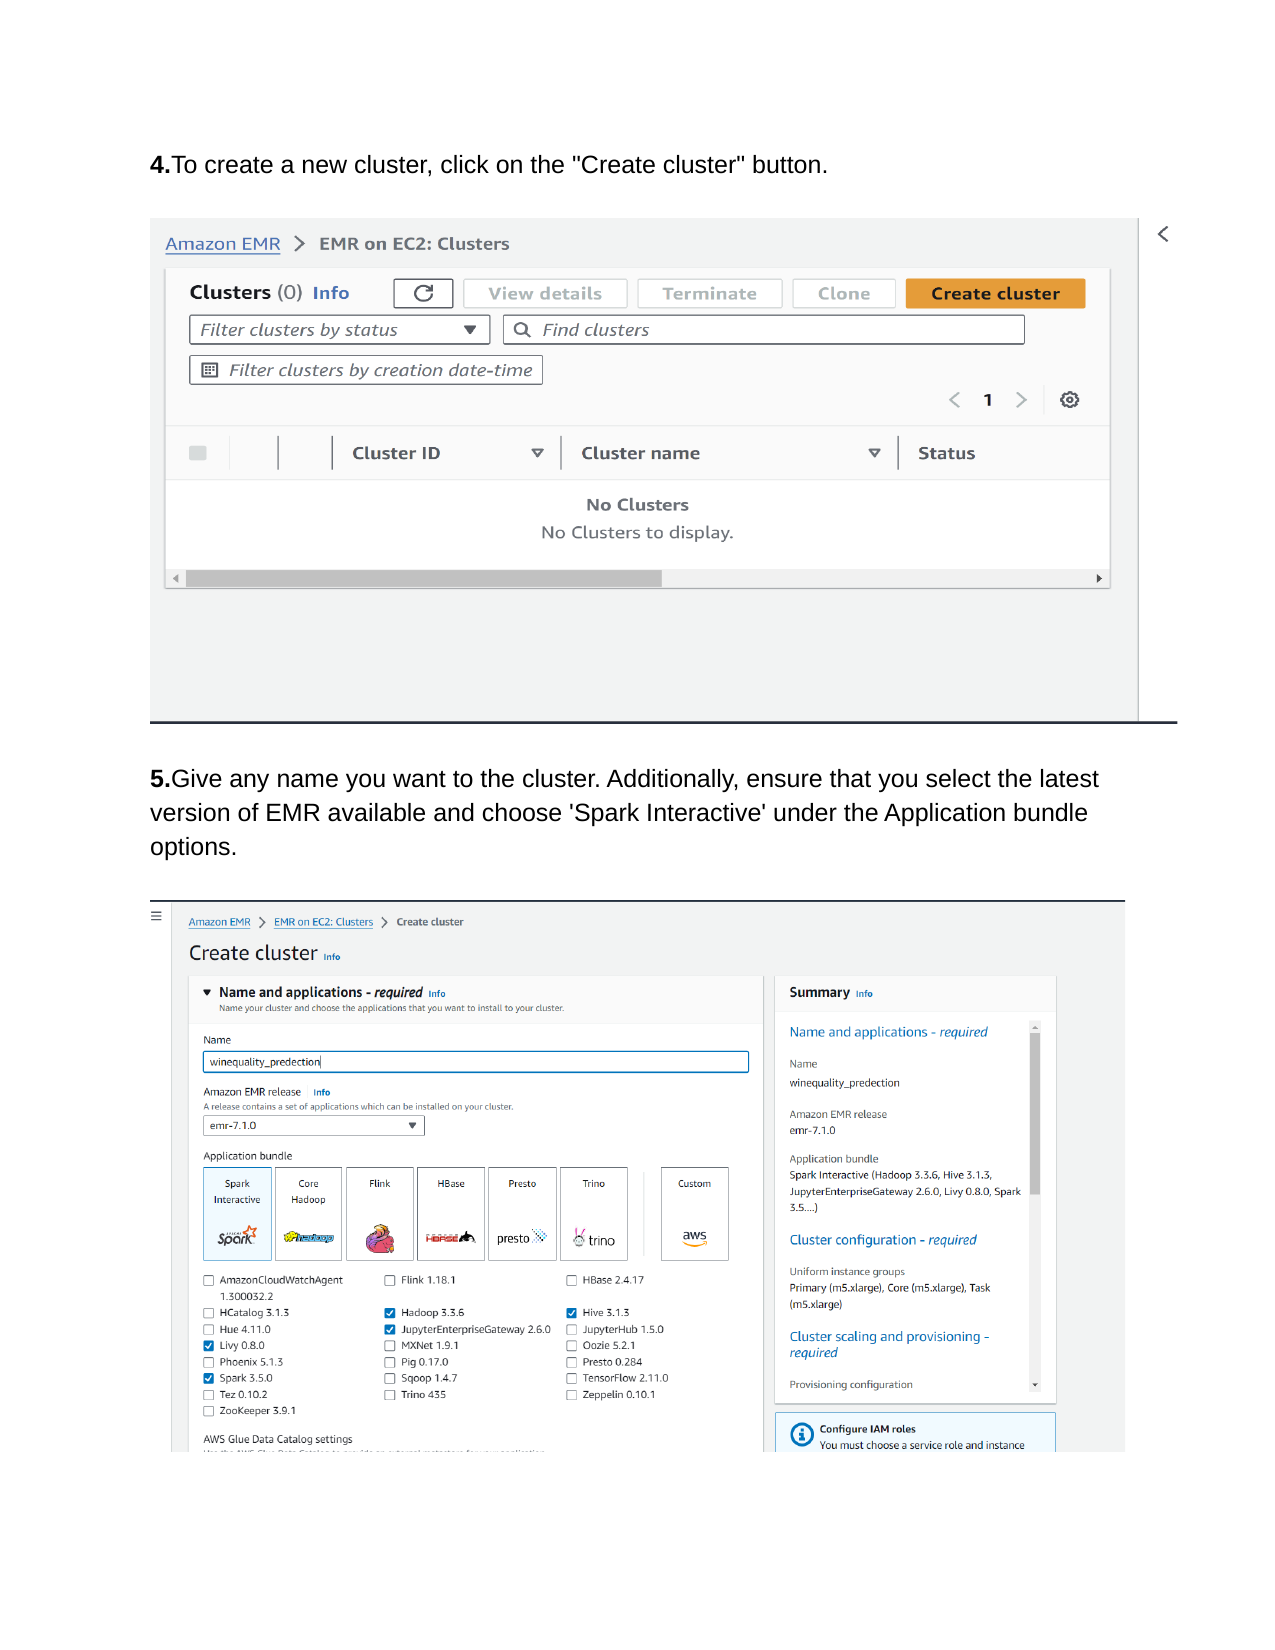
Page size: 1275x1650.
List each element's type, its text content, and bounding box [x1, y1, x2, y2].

text 4.To create a new cluster, click on the "Create cluster" button. [150, 150, 1125, 179]
picture [150, 900, 1125, 1452]
picture [150, 218, 1178, 724]
text 5.Give any name you want to the cluster. Additionally, ensure that you select the latest version of EMR available and choose 'Spark Interactive' under the Application bundle options. [150, 763, 1125, 861]
